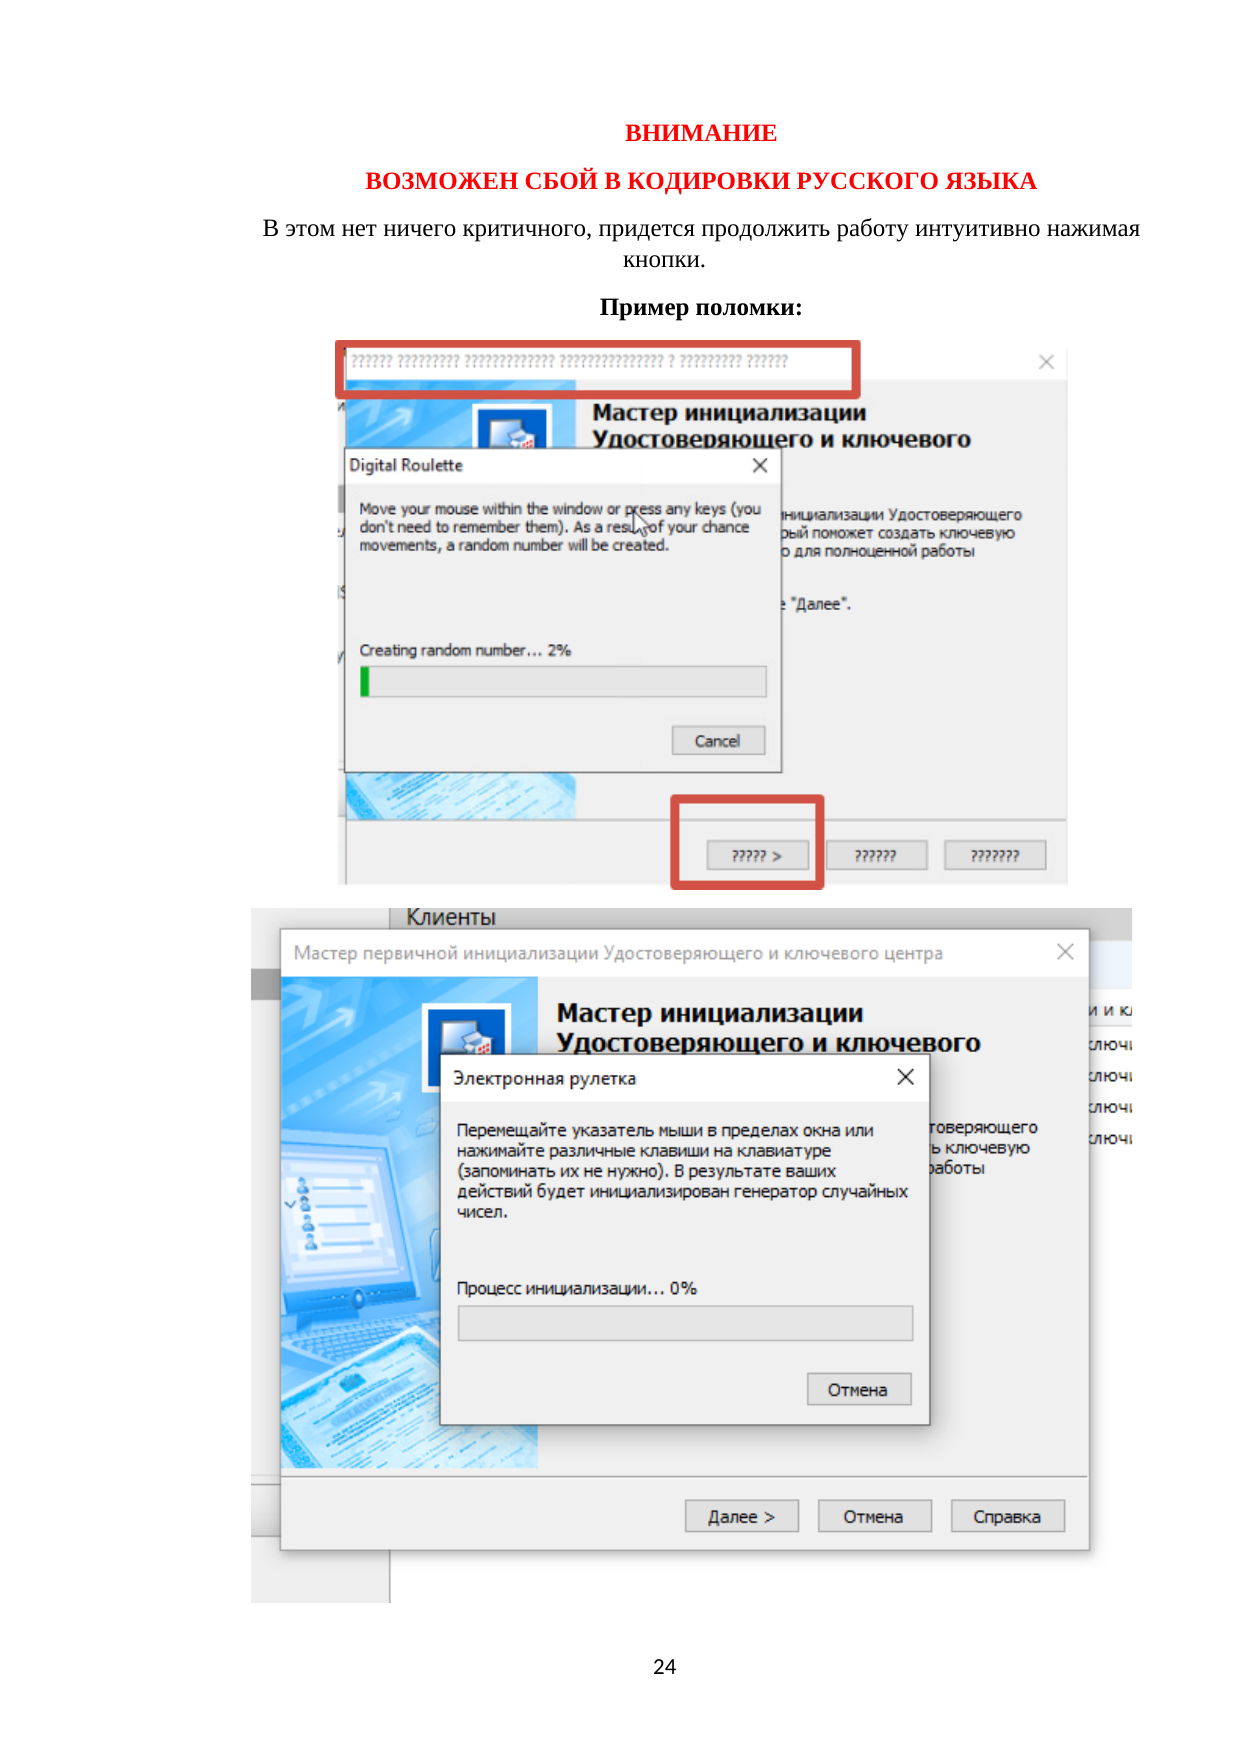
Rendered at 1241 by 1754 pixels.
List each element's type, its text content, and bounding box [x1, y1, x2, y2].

text ВОЗМОЖЕН СБОЙ В КОДИРОВКИ РУССКОГО ЯЗЫКА [177, 166, 1152, 194]
picture [335, 340, 1068, 890]
text ВНИМАНИЕ [177, 118, 1152, 147]
text В этом нет ничего критичного, придется продолжить работу интуитивно нажимая кнопки. [177, 213, 1152, 273]
picture [251, 908, 1133, 1603]
text Пример поломки: [177, 292, 1152, 321]
